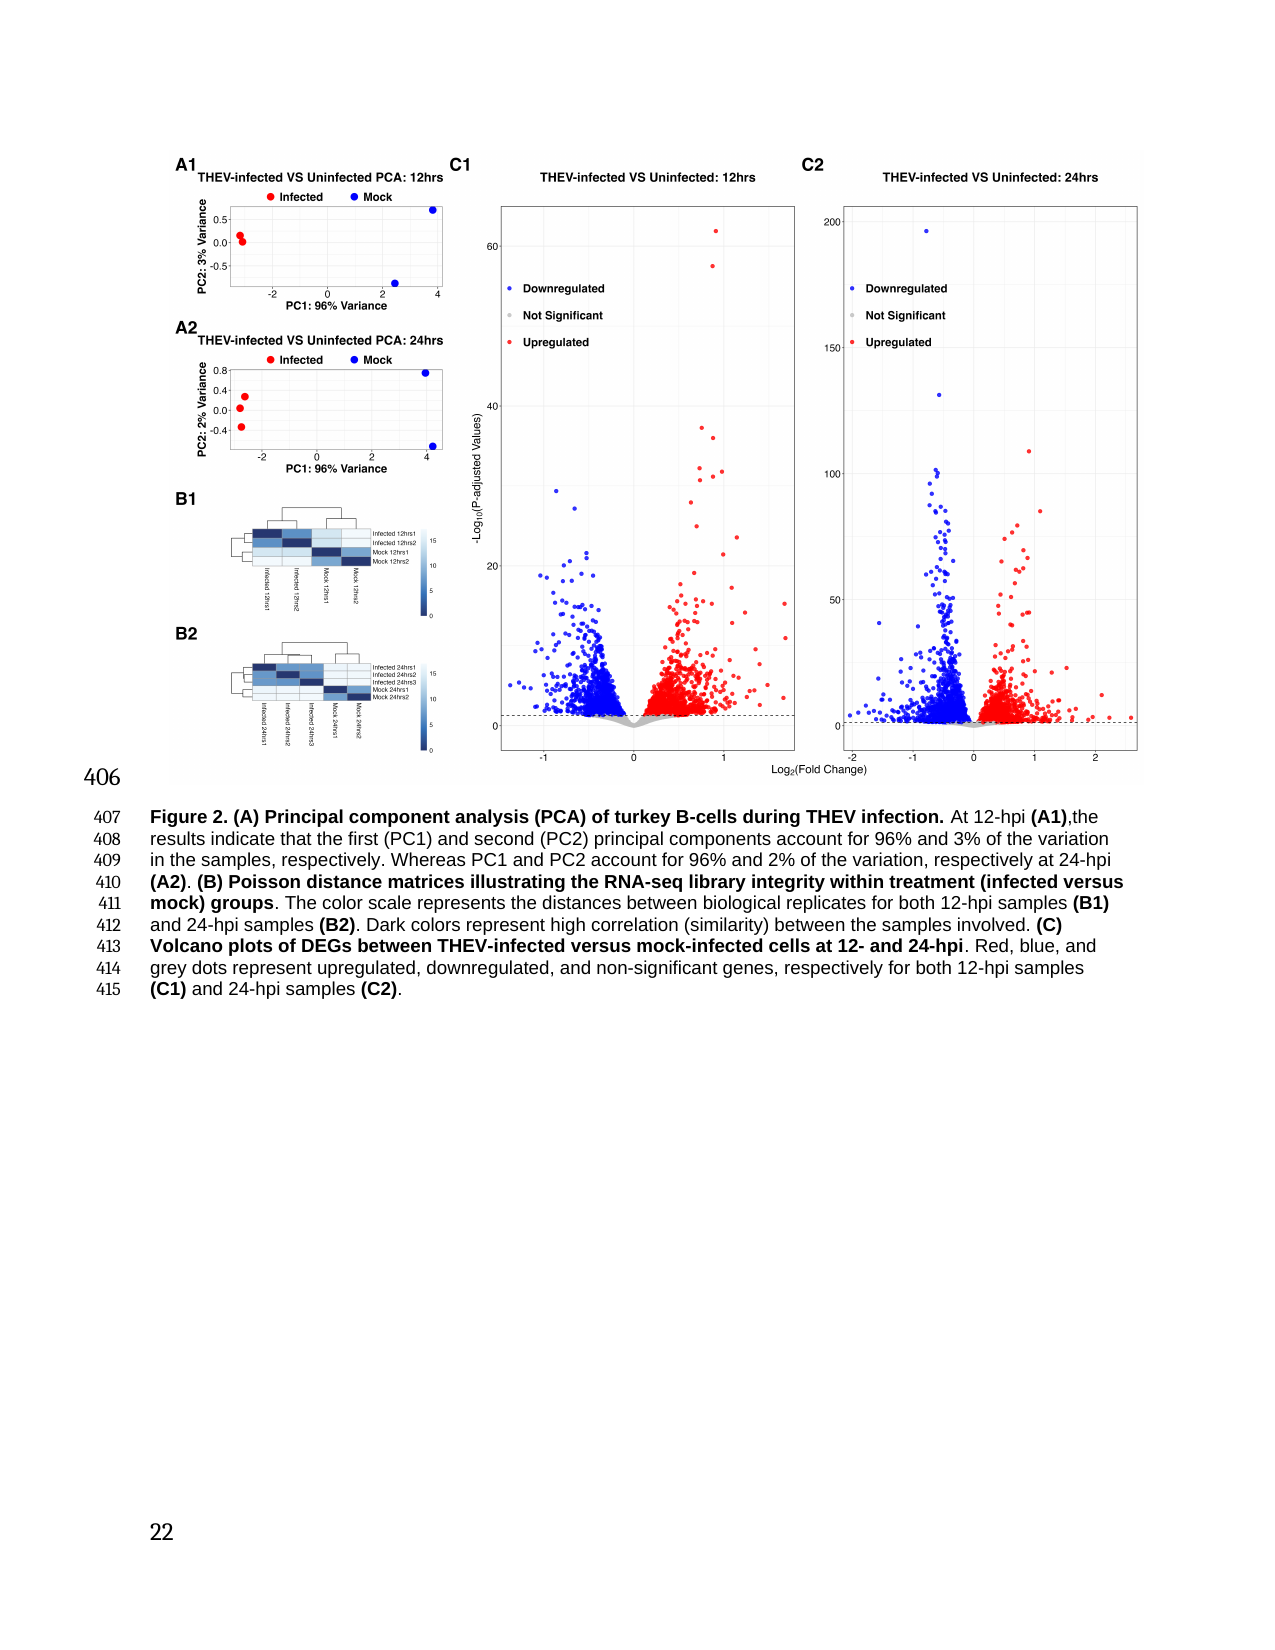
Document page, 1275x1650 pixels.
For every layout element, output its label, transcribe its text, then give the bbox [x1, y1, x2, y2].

picture [168, 150, 1144, 785]
text Figure 2. (A) Principal component analysis (PCA) of turkey B-cells during THEV infection. At 12-hpi (A1),the results indicate that the first (PC1) and second (PC2) principal components account for 96% and 3% of the variation in the samples, respectively. Whereas PC1 and PC2 account for 96% and 2% of the variation, respectively at 24-hpi (A2). (B) Poisson distance matrices illustrating the RNA-seq library integrity within treatment (infected versus mock) groups. The color scale represents the distances between biological replicates for both 12-hpi samples (B1) and 24-hpi samples (B2). Dark colors represent high correlation (similarity) between the samples involved. (C) Volcano plots of DEGs between THEV-infected versus mock-infected cells at 12- and 24-hpi. Red, blue, and grey dots represent upregulated, downregulated, and non-significant genes, respectively for both 12-hpi samples (C1) and 24-hpi samples (C2). [150, 806, 1125, 1000]
